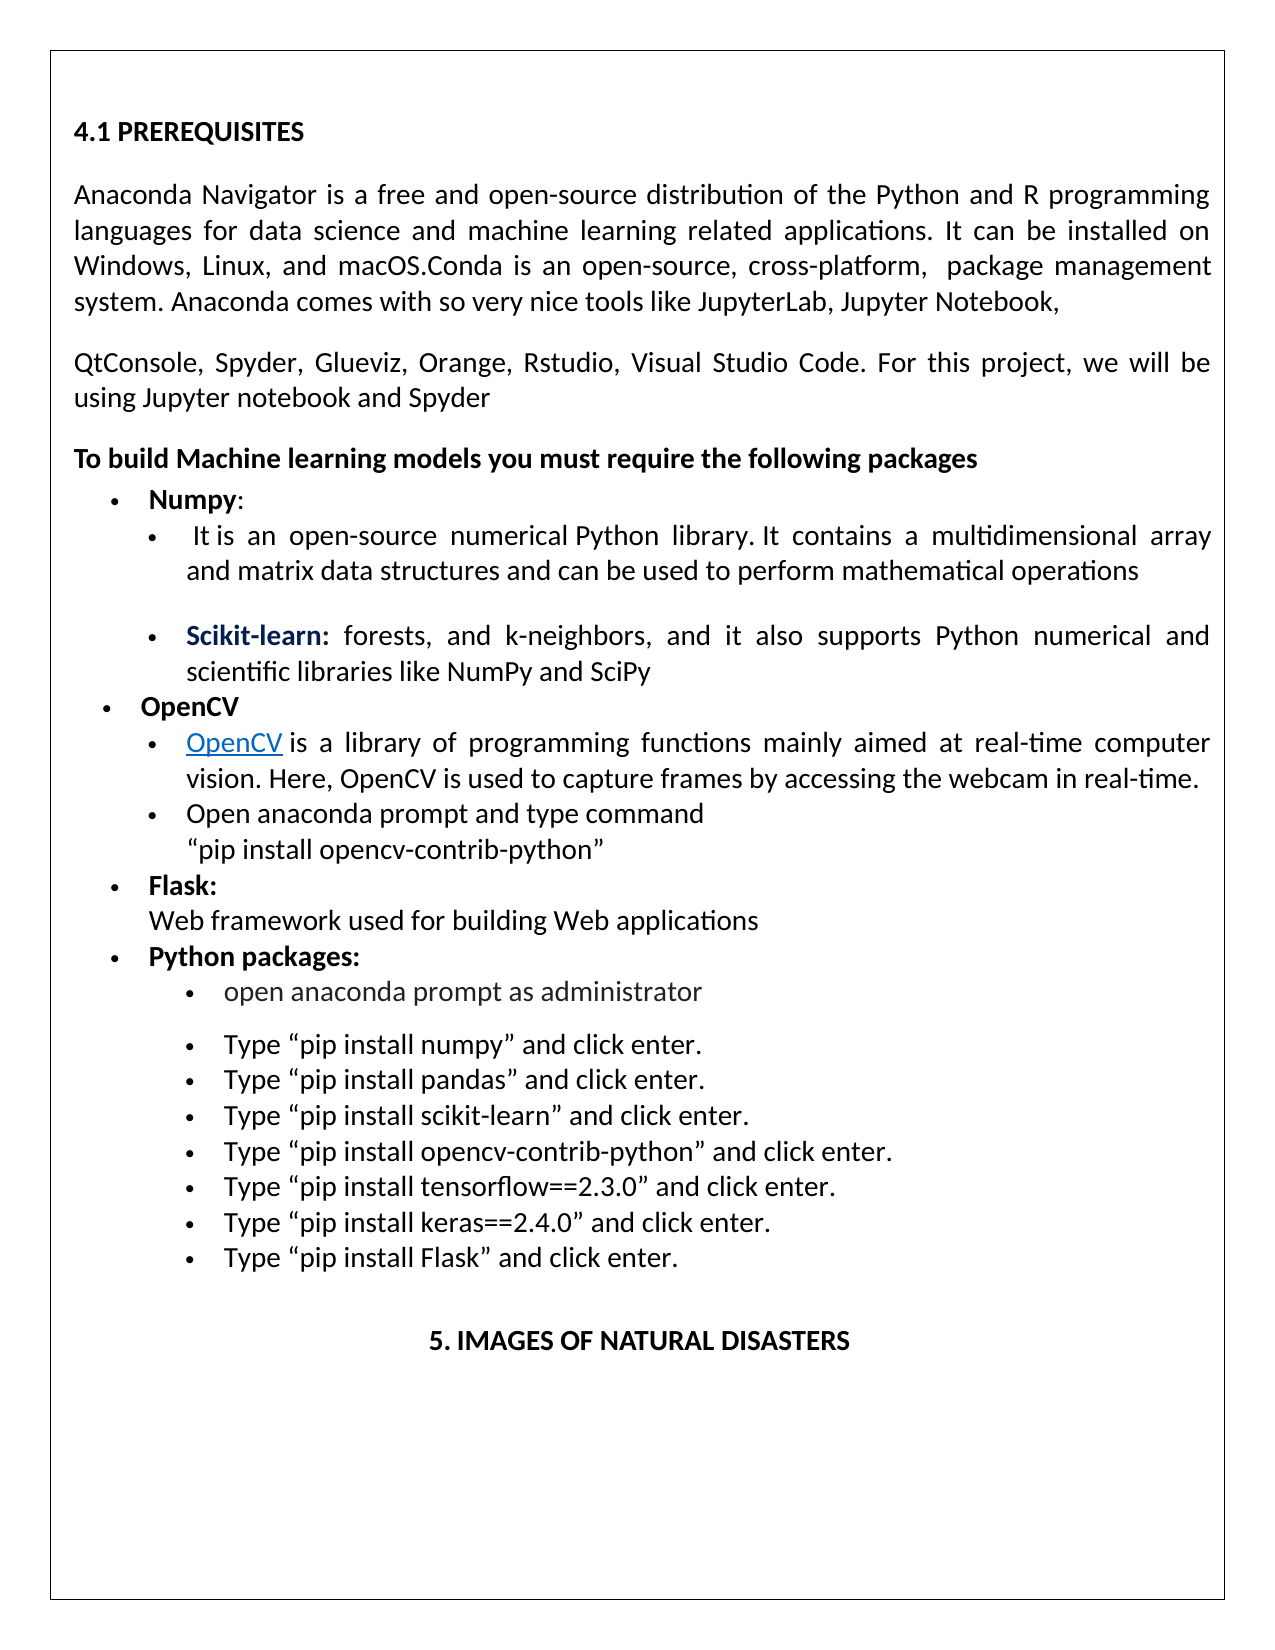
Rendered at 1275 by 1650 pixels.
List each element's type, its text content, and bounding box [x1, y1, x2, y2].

list It is an open-source numerical Python library. It contains a multidimensional array and matrix data structures and can be used to perform mathematical operations [148, 517, 1212, 588]
list Python packages: [111, 938, 1212, 973]
list Type “pip install scikit-learn” and click enter. [186, 1097, 1212, 1133]
list open anaconda prompt as administrator [186, 973, 1212, 1009]
text Anaconda Navigator is a free and open-source distribution of the Python and R programming languages for data science and machine learning related applications. It can be installed on Windows, Linux, and macOS.Conda is an open-source, cross-platform, package management system. Anaconda comes with so very nice tools like JupyterLab, Jupyter Notebook, [73, 176, 1212, 319]
subtitle 4.1 PREREQUISITES [73, 113, 1202, 148]
list Type “pip install numpy” and click enter. [186, 1026, 1212, 1061]
list Scikit-learn: forests, and k-neighbors, and it also supports Python numerical and scientific libraries like NumPy and SciPy [148, 617, 1212, 688]
text Web framework used for building Web applications [111, 902, 1212, 938]
list Open anaconda prompt and type command [148, 795, 1212, 831]
list OpenCV is a library of programming functions mainly aimed at real-time computer vision. Here, OpenCV is used to capture frames by accessing the webcam in real-time. [148, 724, 1212, 795]
text QtConsole, Spyder, Glueviz, Orange, Rstudio, Visual Studio Code. For this project, we will be using Jupyter notebook and Spyder [73, 344, 1212, 415]
list Flask: [111, 867, 1212, 902]
list Numpy: [111, 481, 1212, 517]
list Type “pip install tensorflow==2.3.0” and click enter. [186, 1168, 1212, 1204]
list Type “pip install keras==2.4.0” and click enter. [186, 1204, 1212, 1239]
text To build Machine learning models you must require the following packages [73, 440, 1202, 476]
list Type “pip install opencv-contrib-python” and click enter. [186, 1133, 1212, 1168]
text 5. IMAGES OF NATURAL DISASTERS [73, 1322, 1205, 1358]
text “pip install opencv-contrib-python” [186, 831, 1212, 867]
list Type “pip install pandas” and click enter. [186, 1061, 1212, 1097]
list OpenCV [103, 688, 1212, 724]
list Type “pip install Flask” and click enter. [186, 1239, 1212, 1275]
